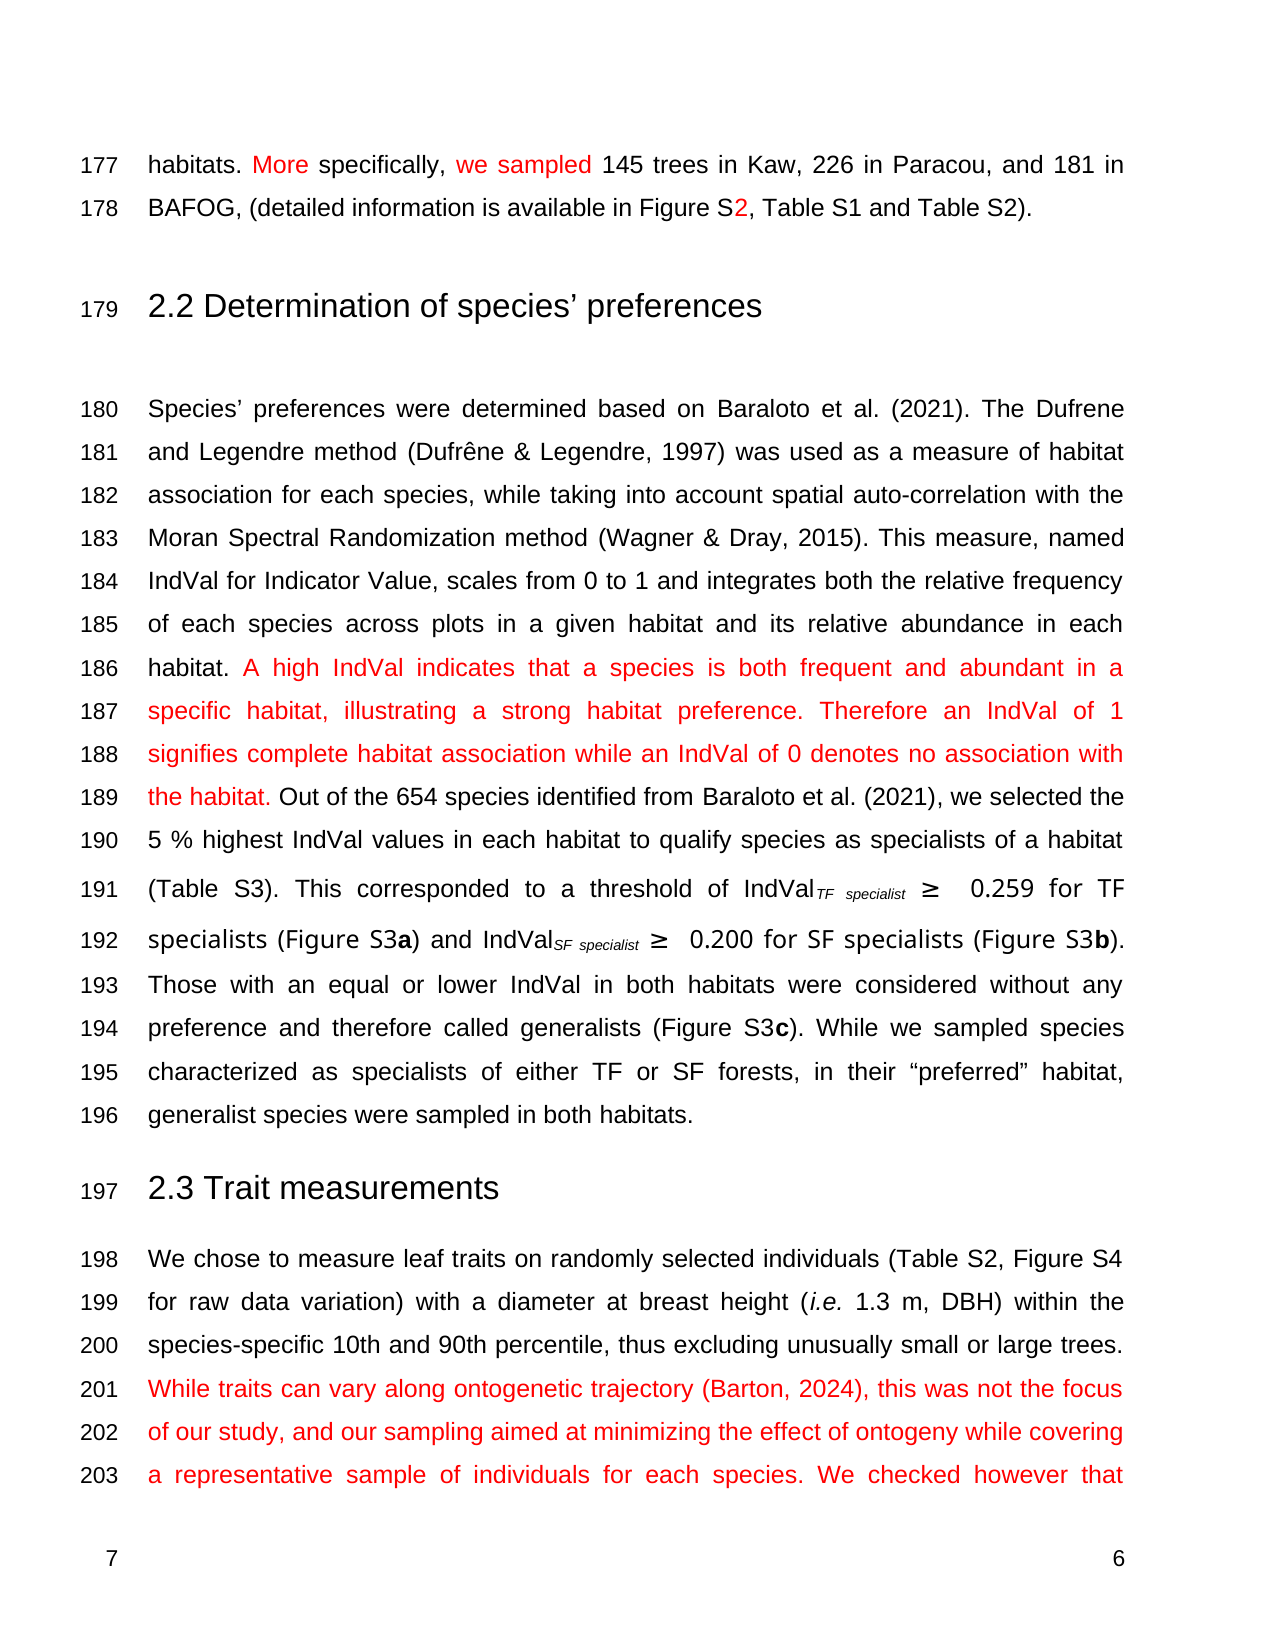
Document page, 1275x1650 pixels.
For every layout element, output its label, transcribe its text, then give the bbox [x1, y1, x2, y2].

subtitle 2.3 Trait measurements [148, 1168, 1125, 1206]
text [148, 150, 1125, 222]
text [148, 1244, 1125, 1488]
subtitle 2.2 Determination of species’ preferences [148, 286, 1125, 325]
text Species’ preferences were determined based on Baraloto et al. (2021). The Dufrene and Legendre method (Dufrêne & Legendre, 1997) was used as a measure of habitat association for each species, while taking into account spatial auto-correlation with the Moran Spectral Randomization method (Wagner & Dray, 2015). This measure, named IndVal for Indicator Value, scales from 0 to 1 and integrates both the relative frequency of each species across plots in a given habitat and its relative abundance in each habitat. A high IndVal indicates that a species is both frequent and abundant in a specific habitat, illustrating a strong habitat preference. Therefore an IndVal of 1 signifies complete habitat association while an IndVal of 0 denotes no association with the habitat. Out of the 654 species identified from Baraloto et al. (2021), we selected the 5 % highest IndVal values in each habitat to qualify species as specialists of a habitat (Table S3). This corresponded to a threshold of IndValTF specialist ≥ 0.259 for TF specialists (Figure S3a) and IndValSF specialist ≥ 0.200 for SF specialists (Figure S3b). Those with an equal or lower IndVal in both habitats were considered without any preference and therefore called generalists (Figure S3c). While we sampled species characterized as specialists of either TF or SF forests, in their “preferred” habitat, generalist species were sampled in both habitats. [148, 394, 1125, 1128]
